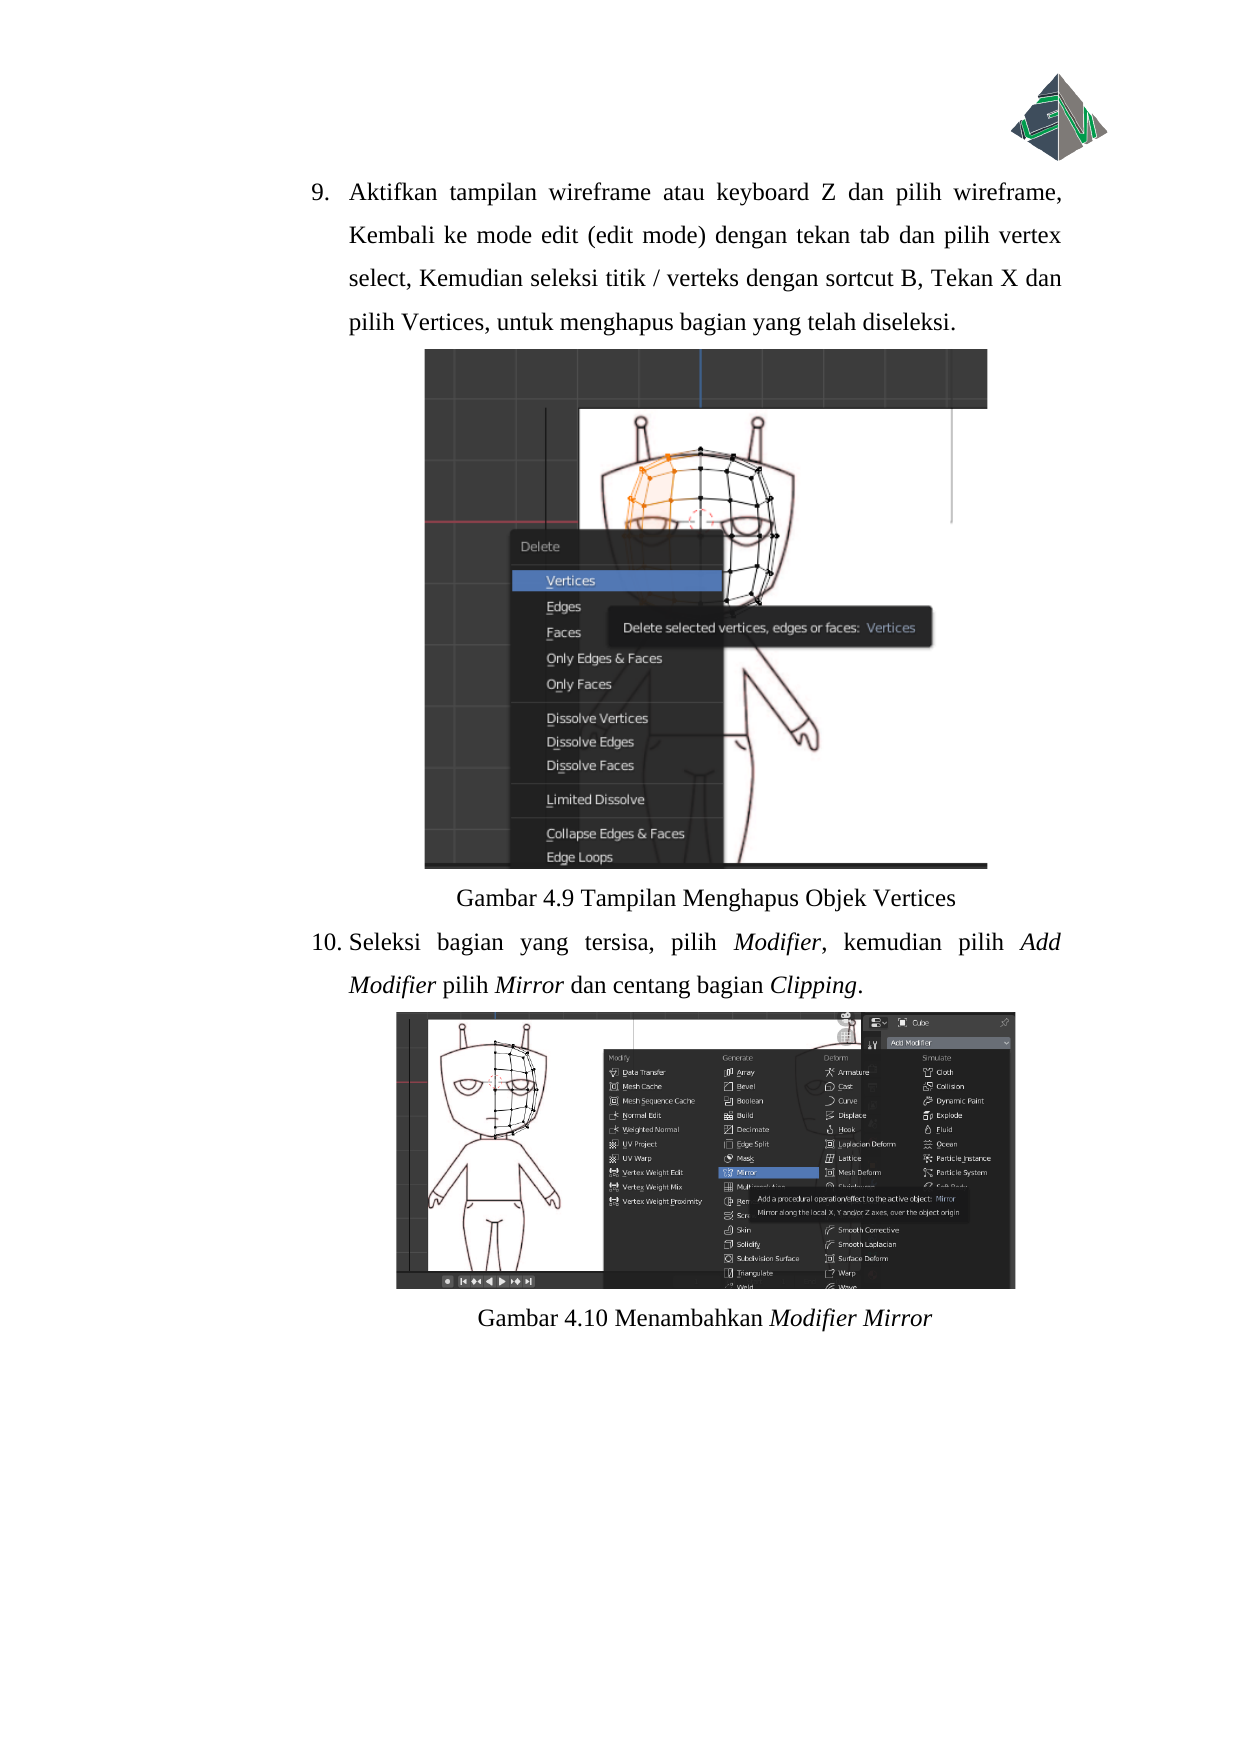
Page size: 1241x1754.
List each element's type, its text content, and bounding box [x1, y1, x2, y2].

picture [396, 1012, 1016, 1289]
list Seleksi bagian yang tersisa, pilih Modifier, kemudian pilih Add Modifier pilih Mirror dan centang bagian Clipping. [311, 927, 1063, 998]
picture [1010, 73, 1108, 161]
picture [424, 349, 988, 869]
subtitle Tampilan Menghapus Objek Vertices [349, 883, 1063, 912]
subtitle Menambahkan Modifier Mirror [349, 1303, 1063, 1332]
list Aktifkan tampilan wireframe atau keyboard Z dan pilih wireframe, Kembali ke mode edit (edit mode) dengan tekan tab dan pilih vertex select, Kemudian seleksi titik / verteks dengan sortcut B, Tekan X dan pilih Vertices, untuk menghapus bagian yang telah diseleksi. [311, 177, 1063, 335]
